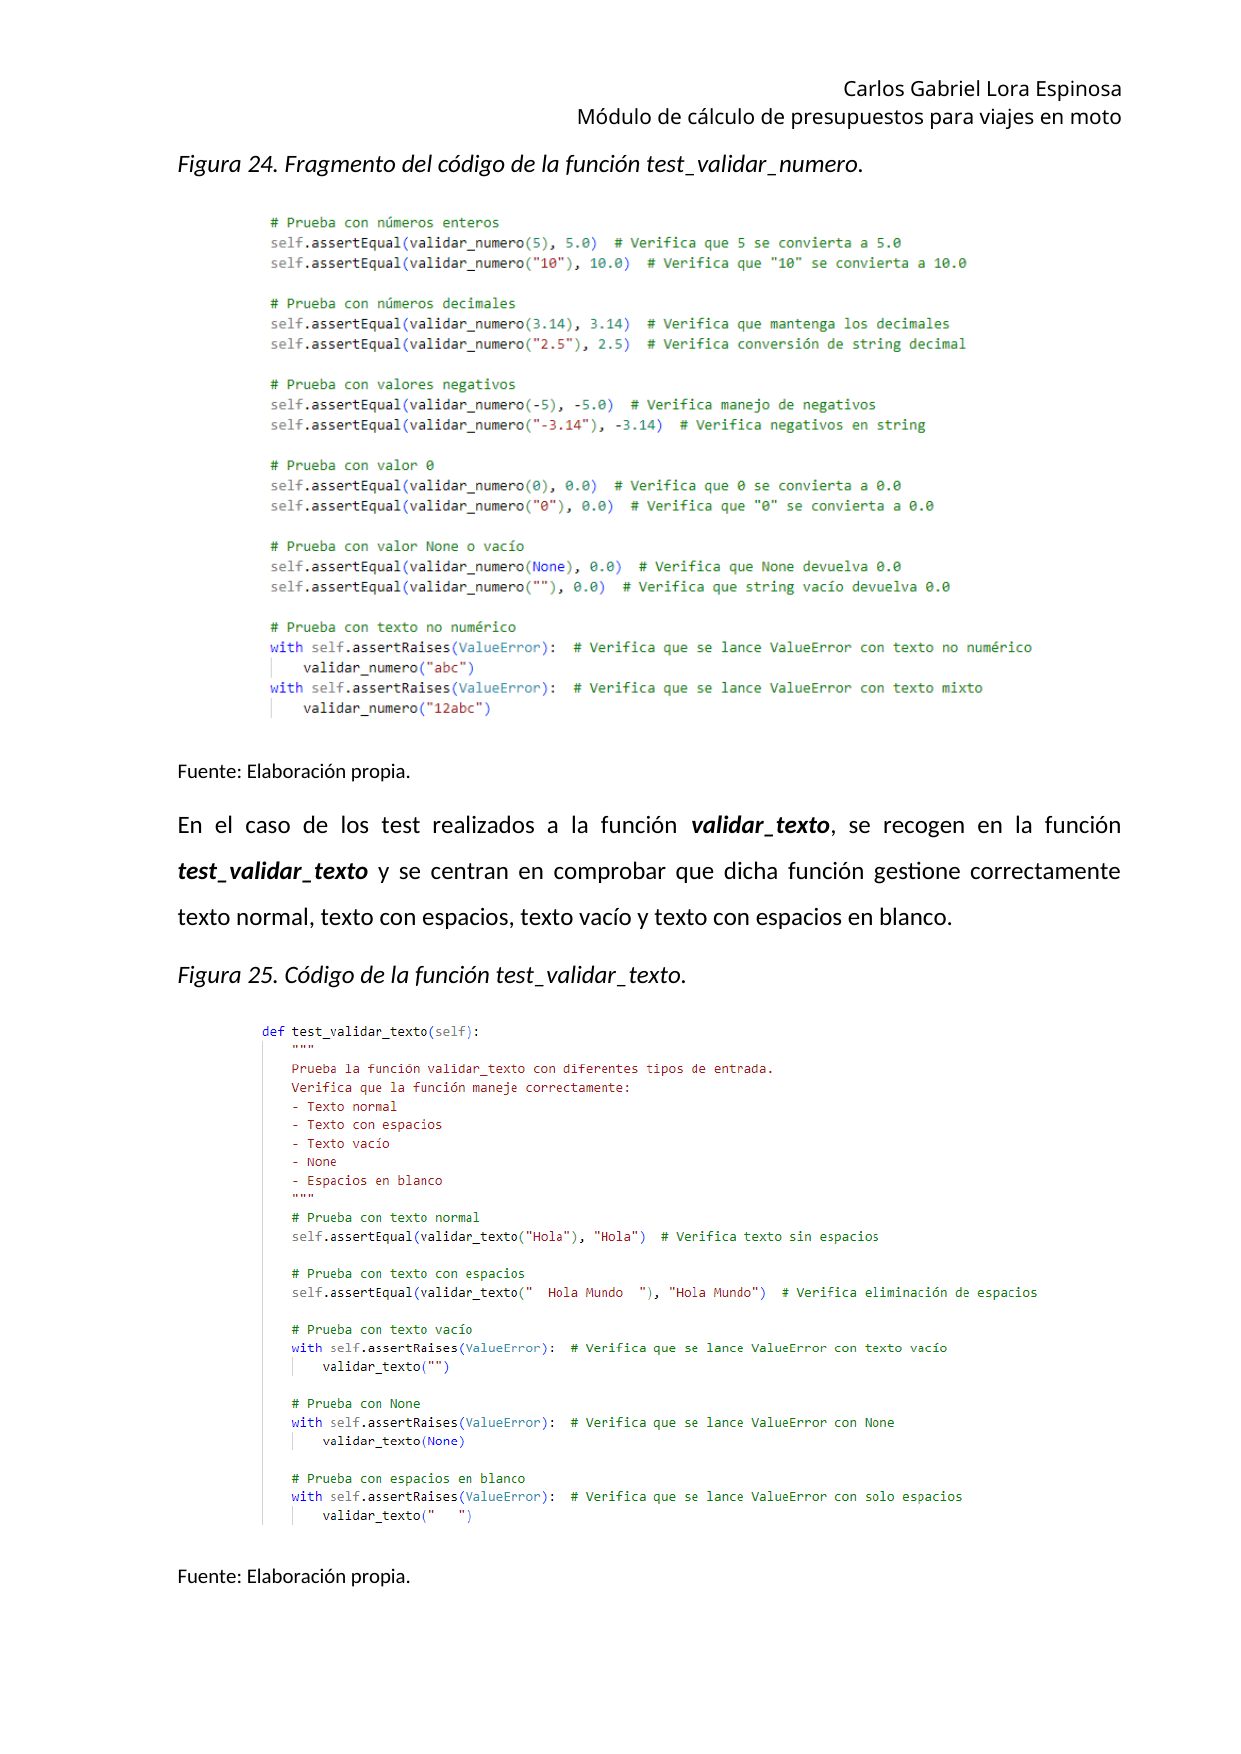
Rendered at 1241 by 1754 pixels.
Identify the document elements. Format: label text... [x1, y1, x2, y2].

picture [244, 1017, 1055, 1536]
text En el caso de los test realizados a la función validar_texto, se recogen en la función test_validar_texto y se centran en comprobar que dicha función gestione correctamente texto normal, texto con espacios, texto vacío y texto con espacios en blanco. [177, 809, 1122, 931]
text Fuente: Elaboración propia. [177, 759, 1122, 784]
picture [241, 206, 1058, 731]
text Fuente: Elaboración propia. [177, 1563, 1122, 1588]
